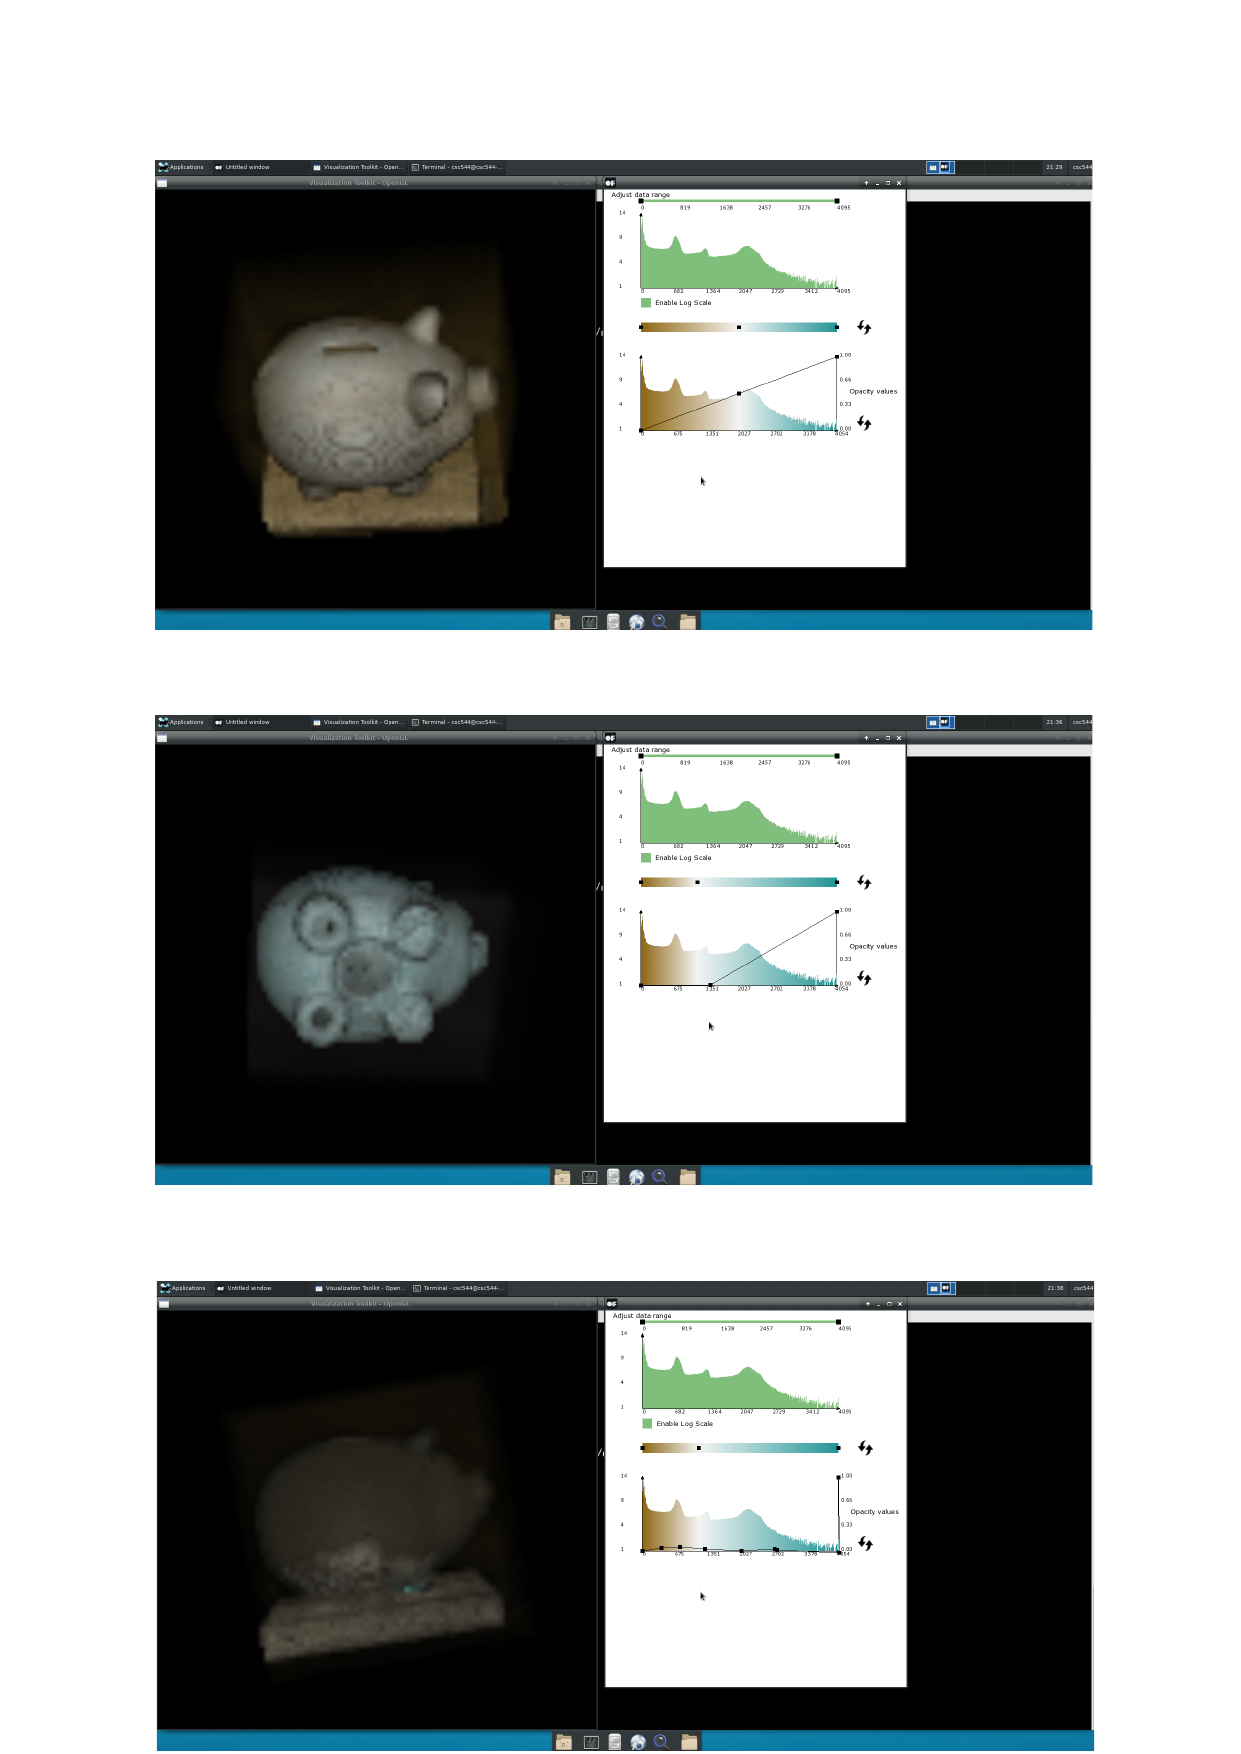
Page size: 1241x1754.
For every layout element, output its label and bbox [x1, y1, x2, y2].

picture [155, 715, 1092, 1184]
picture [156, 1281, 1094, 1750]
picture [155, 160, 1092, 629]
